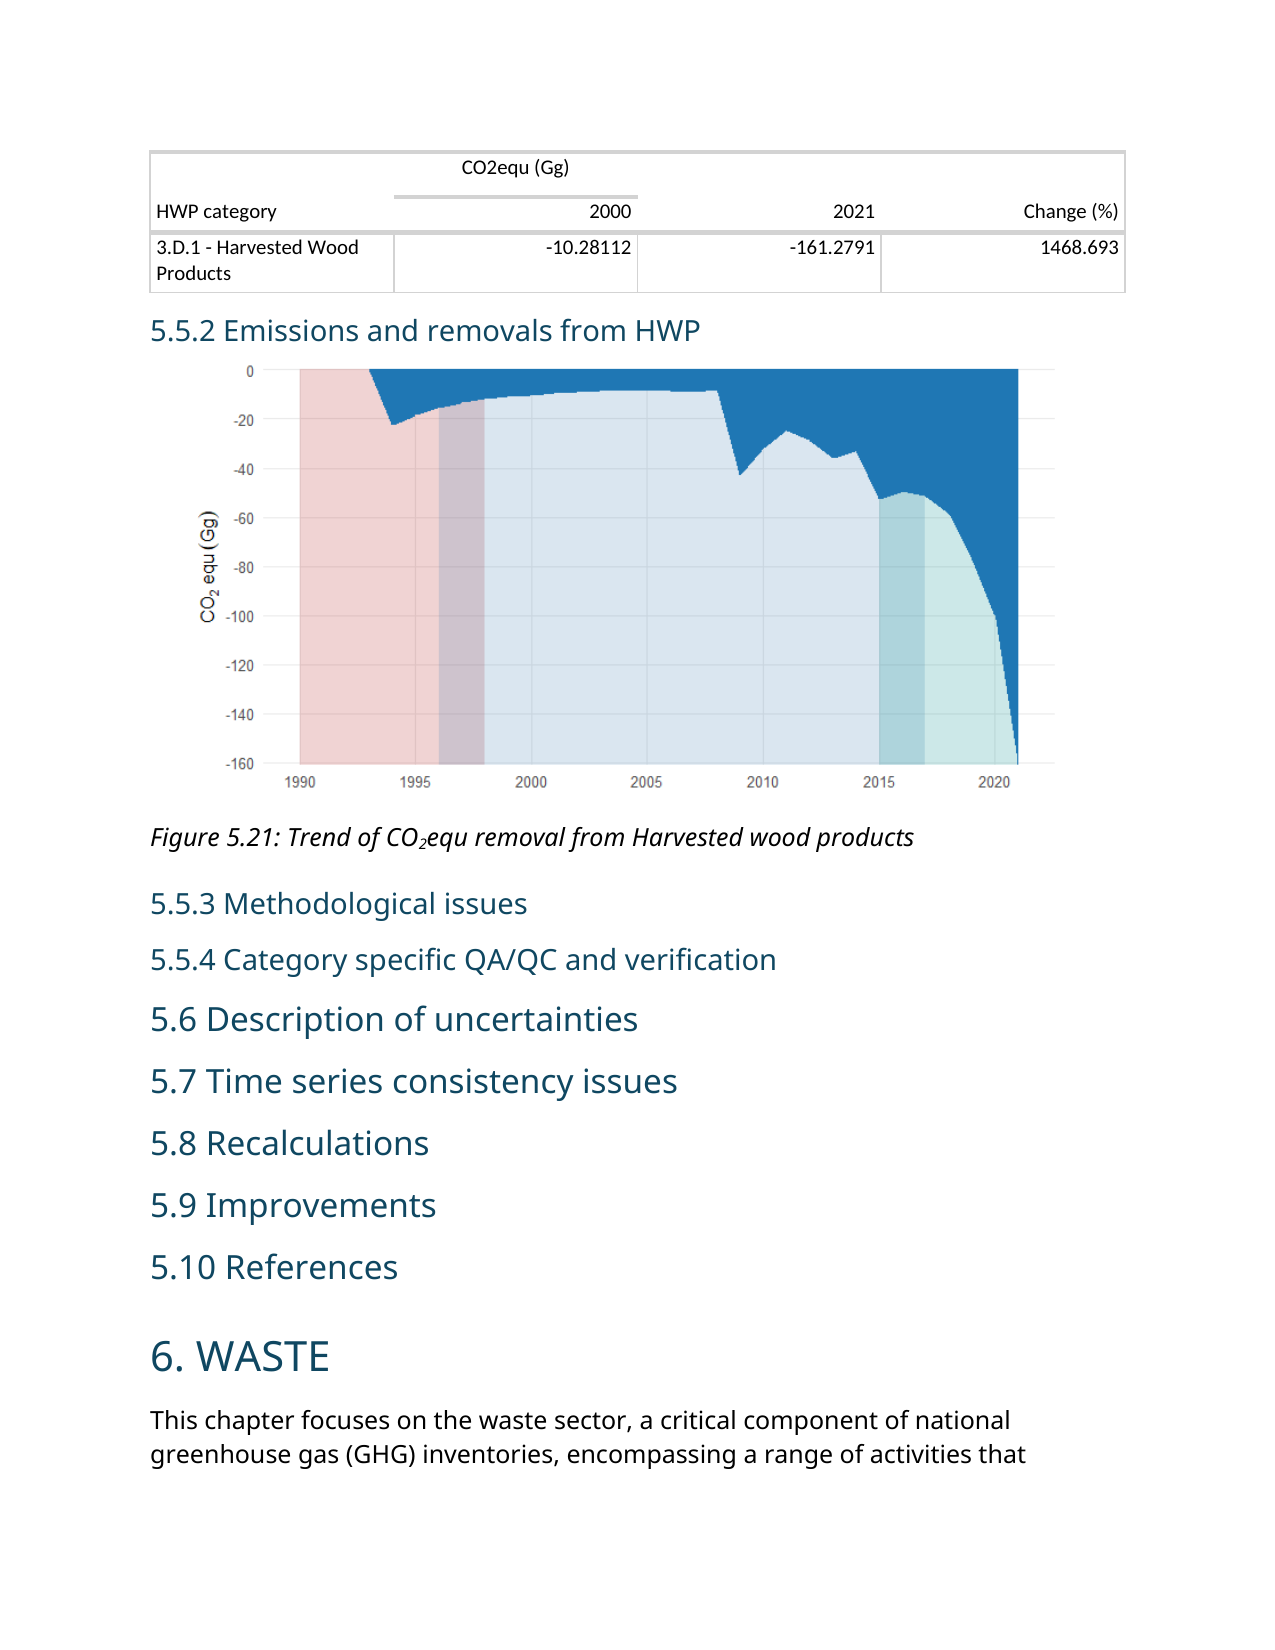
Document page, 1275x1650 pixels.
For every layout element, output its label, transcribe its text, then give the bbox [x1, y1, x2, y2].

subtitle 5.6 Description of uncertainties [150, 996, 1125, 1041]
subtitle 5.5.3 Methodological issues [150, 883, 1125, 923]
subtitle 5.7 Time series consistency issues [150, 1058, 1125, 1103]
subtitle 5.8 Recalculations [150, 1120, 1125, 1165]
subtitle 5.10 References [150, 1244, 1125, 1289]
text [150, 1403, 1125, 1471]
subtitle 5.5.2 Emissions and removals from HWP [150, 310, 1125, 349]
subtitle 5.9 Improvements [150, 1182, 1125, 1227]
table_header Figure 5.21: Trend of CO2equ removal from Harvested wood products [139, 358, 1114, 866]
picture [188, 361, 1064, 799]
subtitle 6. WASTE [150, 1327, 1125, 1384]
subtitle 5.5.4 Category specific QA/QC and verification [150, 939, 1125, 979]
